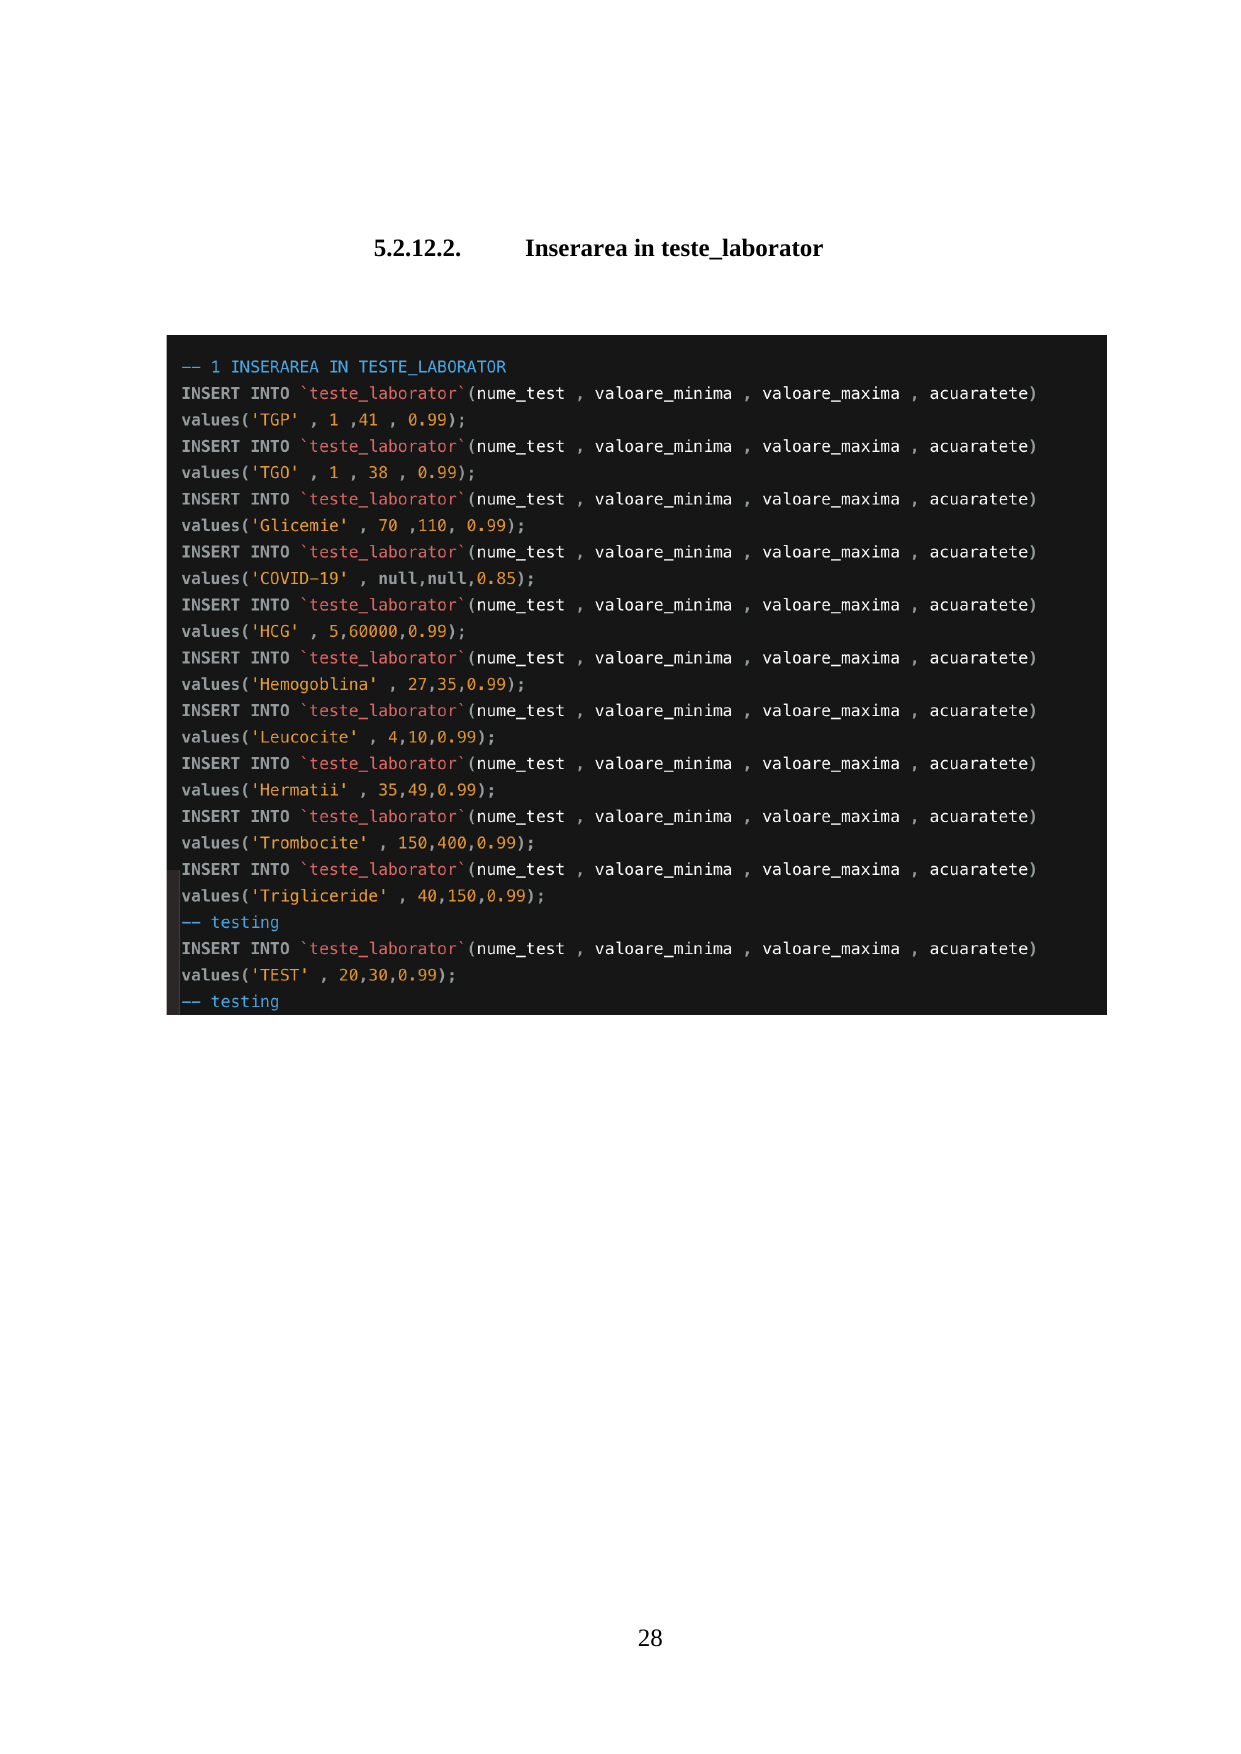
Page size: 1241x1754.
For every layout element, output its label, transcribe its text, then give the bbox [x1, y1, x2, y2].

picture [166, 335, 1107, 1015]
subtitle Inserarea in teste_laborator [374, 233, 1090, 262]
